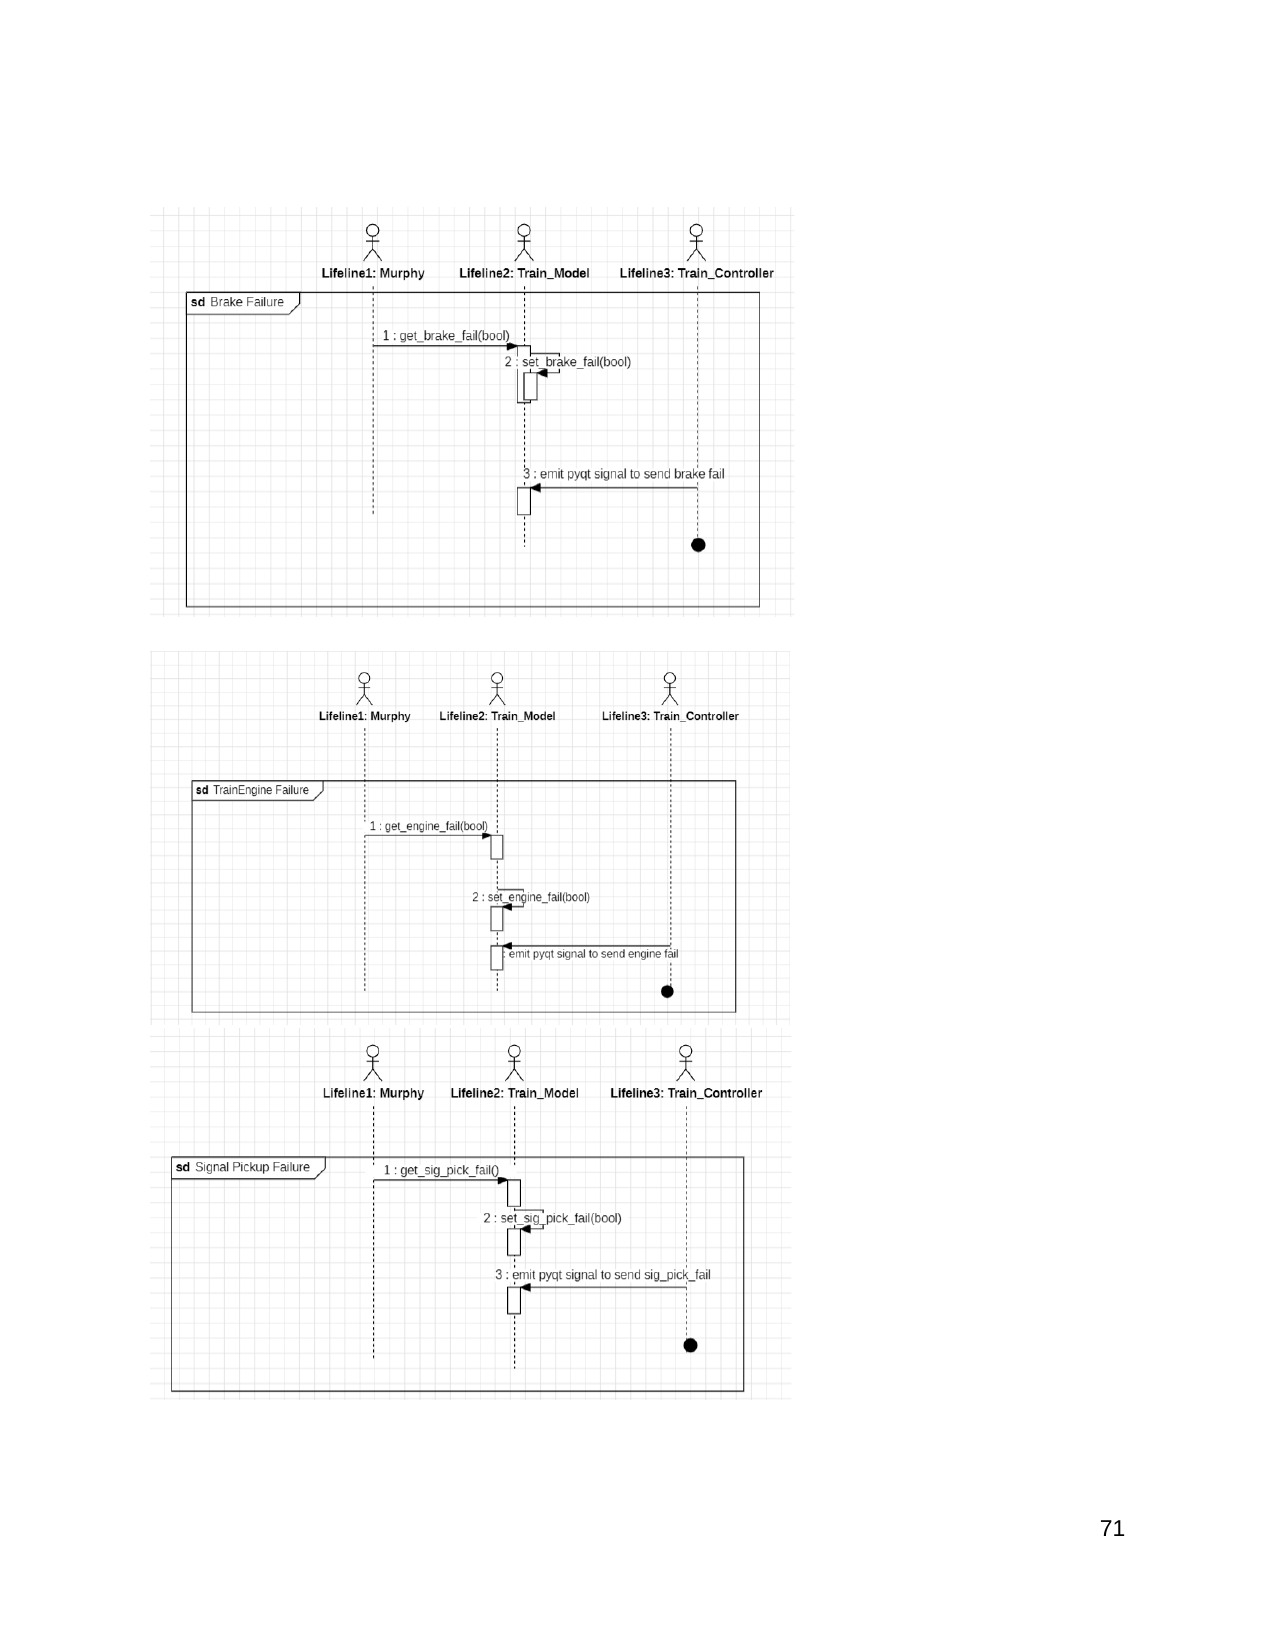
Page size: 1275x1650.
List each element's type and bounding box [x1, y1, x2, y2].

picture [150, 651, 790, 1025]
picture [150, 207, 795, 617]
picture [150, 1028, 792, 1400]
